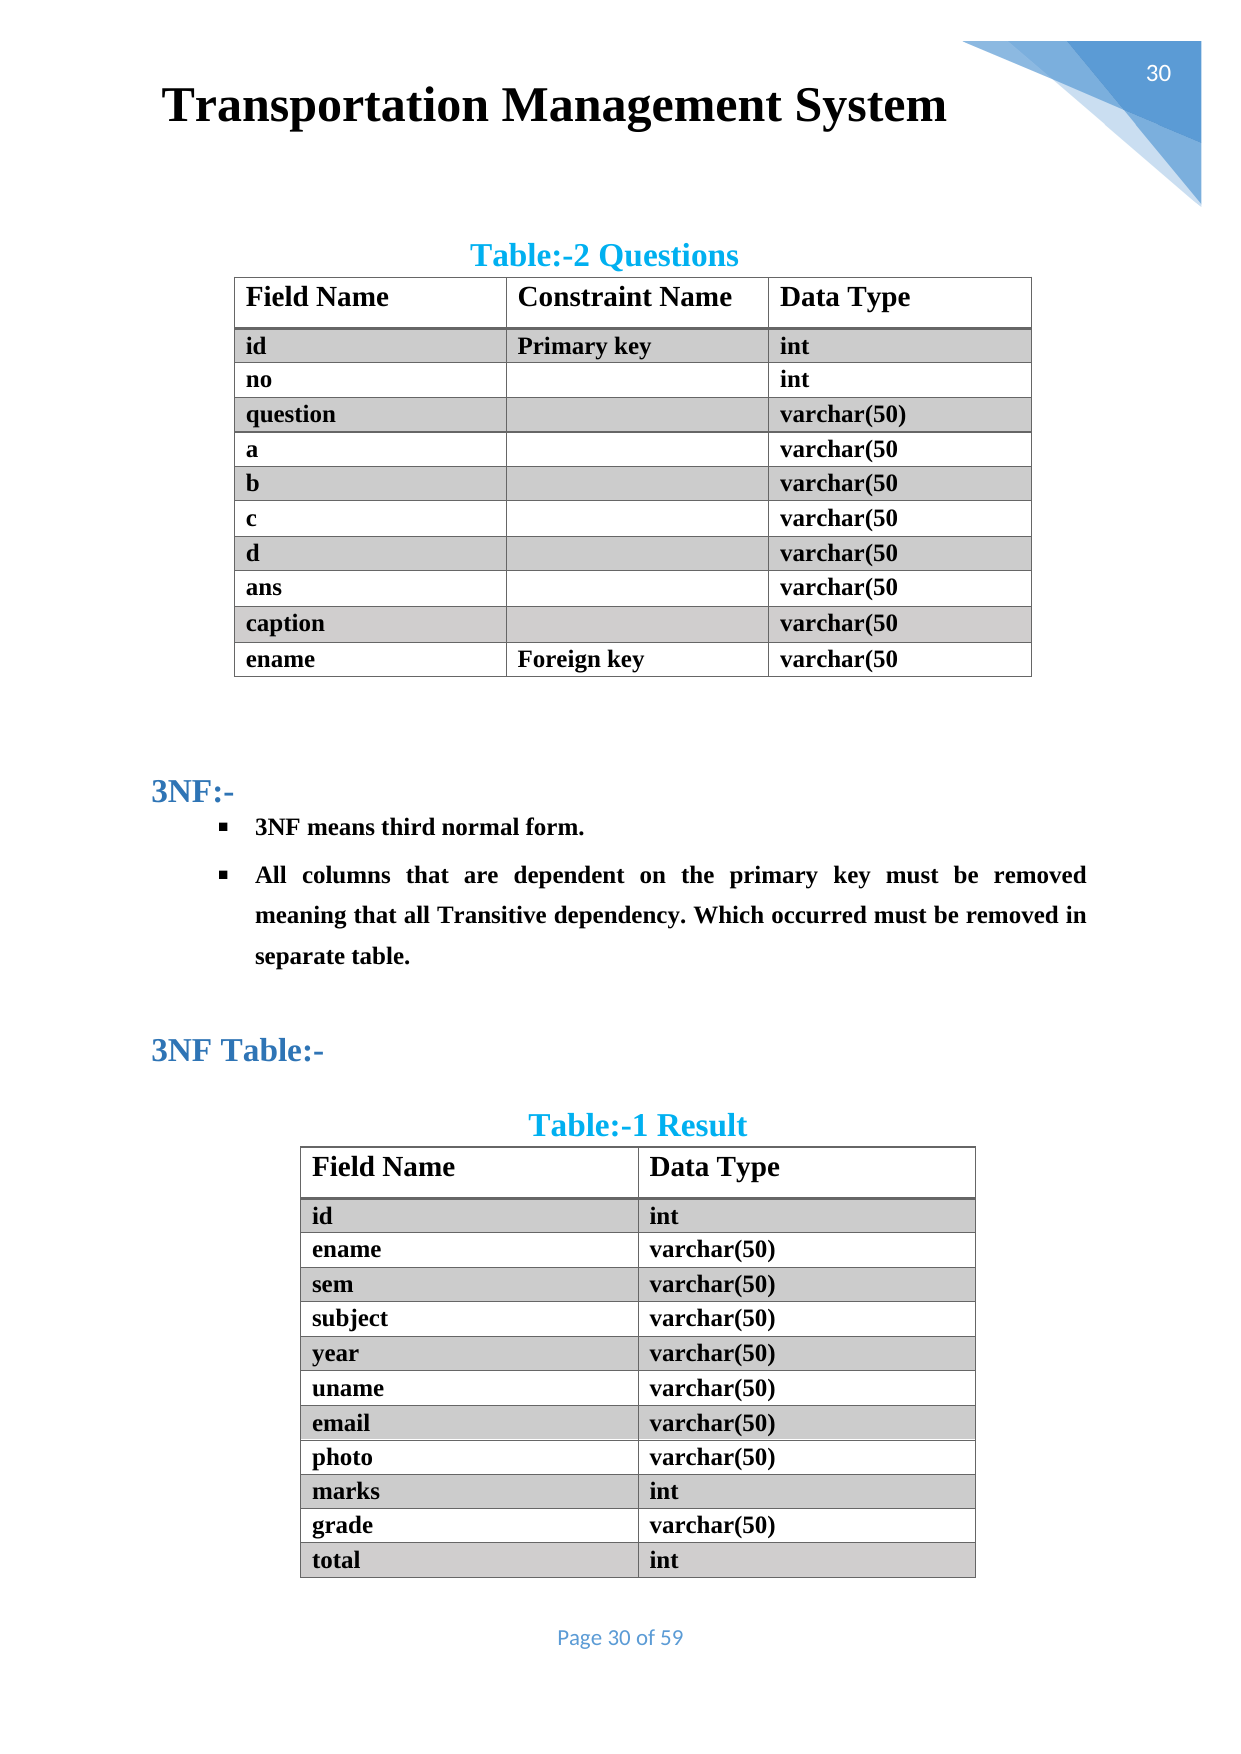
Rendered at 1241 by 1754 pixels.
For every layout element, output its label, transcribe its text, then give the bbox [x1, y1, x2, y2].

table_cell [507, 467, 768, 500]
table_cell no [235, 363, 506, 397]
table_cell b [235, 467, 506, 500]
table_cell [507, 363, 768, 397]
table_cell Primary key [507, 330, 768, 362]
table_cell varchar(50 [769, 571, 1031, 606]
table_cell varchar(50) [639, 1302, 975, 1336]
table_cell ans [235, 571, 506, 606]
table_cell grade [301, 1509, 638, 1542]
table_cell varchar(50 [769, 537, 1031, 570]
table_cell question [235, 398, 506, 431]
table_cell varchar(50) [639, 1337, 975, 1370]
table_cell ename [301, 1233, 638, 1267]
table_cell int [639, 1543, 975, 1577]
table_cell varchar(50) [639, 1233, 975, 1267]
table_cell a [235, 433, 506, 466]
list 3NF means third normal form. [217, 812, 1015, 841]
table_header Data Type [639, 1148, 975, 1197]
table_cell subject [301, 1302, 638, 1336]
table_header Field Name [235, 278, 506, 327]
table_cell uname [301, 1371, 638, 1405]
table_cell email [301, 1406, 638, 1439]
subtitle Table:-2 Questions [370, 235, 1090, 274]
picture [962, 41, 1202, 207]
table_cell varchar(50) [639, 1441, 975, 1474]
table_cell [507, 398, 768, 431]
list All columns that are dependent on the primary key must be removed meaning that all Transitive dependency. Which occurred must be removed in separate table. [217, 860, 1087, 969]
table_cell varchar(50 [769, 607, 1031, 642]
table_cell year [301, 1337, 638, 1370]
table_cell varchar(50) [769, 398, 1031, 431]
table_cell varchar(50) [639, 1371, 975, 1405]
table_cell sem [301, 1268, 638, 1301]
table_cell d [235, 537, 506, 570]
table_cell varchar(50 [769, 467, 1031, 500]
table_cell int [769, 363, 1031, 397]
table_header Constraint Name [507, 278, 768, 327]
table_cell marks [301, 1475, 638, 1508]
table_cell varchar(50 [769, 433, 1031, 466]
table_cell [507, 433, 768, 466]
subtitle 3NF:- [151, 771, 1090, 809]
table_cell varchar(50) [639, 1268, 975, 1301]
table_header Data Type [769, 278, 1031, 327]
table_cell int [769, 330, 1031, 362]
table_cell total [301, 1543, 638, 1577]
table_cell [507, 537, 768, 570]
table_cell caption [235, 607, 506, 642]
table_cell varchar(50 [769, 643, 1031, 676]
table_cell varchar(50) [639, 1406, 975, 1439]
table_cell varchar(50) [639, 1509, 975, 1542]
table_cell int [639, 1200, 975, 1232]
table_cell [507, 571, 768, 606]
table_cell [507, 501, 768, 536]
table_cell c [235, 501, 506, 536]
table_cell varchar(50 [769, 501, 1031, 536]
table_cell photo [301, 1441, 638, 1474]
table_cell ename [235, 643, 506, 676]
table_cell int [639, 1475, 975, 1508]
text 3NF Table:- [151, 1030, 1090, 1068]
table_cell id [301, 1200, 638, 1232]
table_cell Foreign key [507, 643, 768, 676]
table_cell [507, 607, 768, 642]
table_cell id [235, 330, 506, 362]
table_header Field Name [301, 1148, 638, 1197]
subtitle Table:-1 Result [370, 1105, 1090, 1143]
